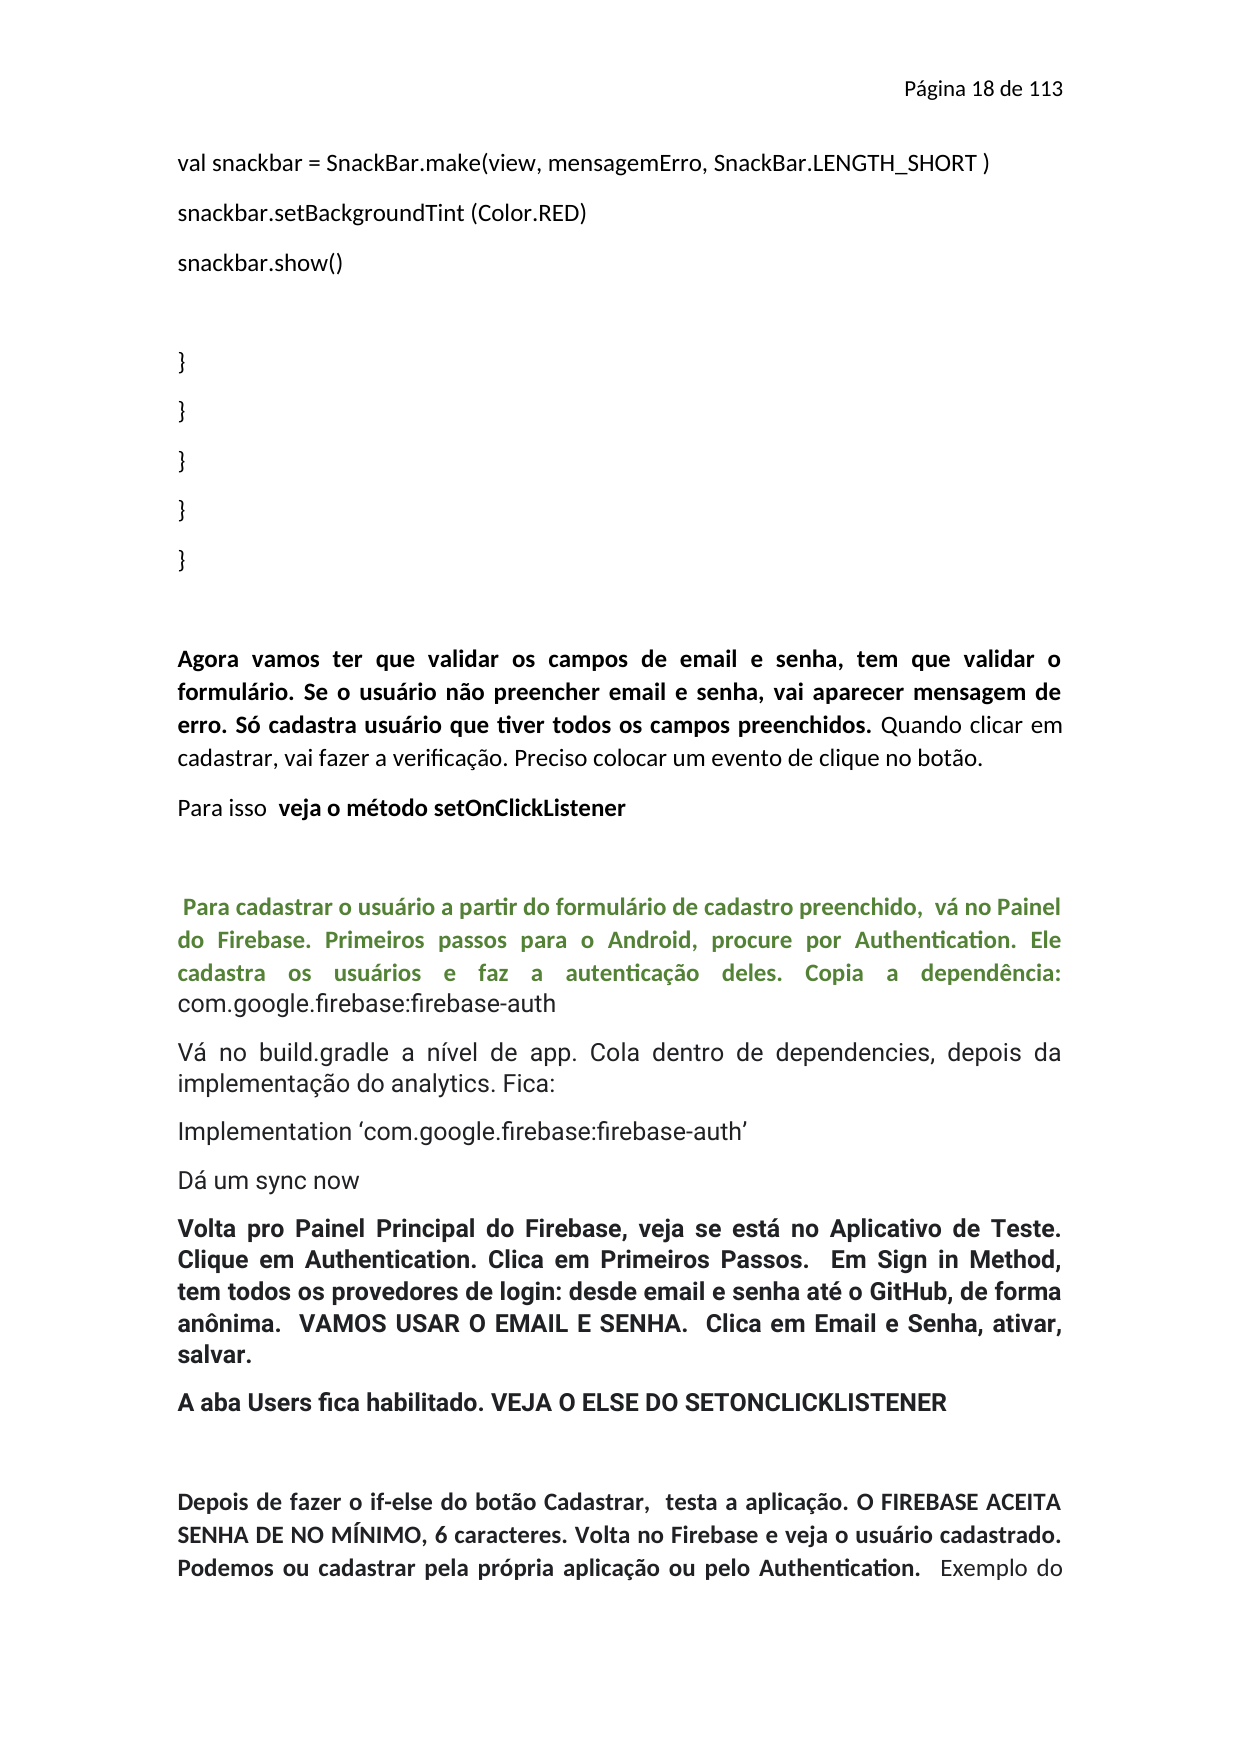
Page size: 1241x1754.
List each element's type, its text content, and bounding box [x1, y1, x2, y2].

text Implementation ‘com.google.firebase:firebase-auth’ [177, 1118, 1063, 1147]
text snackbar.setBackgroundTint (Color.RED) [177, 197, 1063, 228]
text Agora vamos ter que validar os campos de email e senha, tem que validar o formulário. Se o usuário não preencher email e senha, vai aparecer mensagem de erro. Só cadastra usuário que tiver todos os campos preenchidos. Quando clicar em cadastrar, vai fazer a verificação. Preciso colocar um evento de clique no botão. [177, 643, 1063, 773]
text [177, 1486, 1063, 1583]
text } [177, 396, 1063, 426]
text Volta pro Painel Principal do Firebase, veja se está no Aplicativo de Teste. Clique em Authentication. Clica em Primeiros Passos. Em Sign in Method, tem todos os provedores de login: desde email e senha até o GitHub, de forma anônima. VAMOS USAR O EMAIL E SENHA. Clica em Email e Senha, ativar, salvar. [177, 1214, 1063, 1369]
text val snackbar = SnackBar.make(view, mensagemErro, SnackBar.LENGTH_SHORT ) [177, 148, 1063, 178]
text } [177, 346, 1063, 376]
text } [177, 544, 1063, 575]
text Para isso veja o método setOnClickListener [177, 792, 1063, 822]
text A aba Users fica habilitado. VEJA O ELSE DO SETONCLICKLISTENER [177, 1388, 1063, 1418]
text snackbar.show() [177, 247, 1063, 277]
text Dá um sync now [177, 1166, 1063, 1195]
text } [177, 495, 1063, 525]
text Para cadastrar o usuário a partir do formulário de cadastro preenchido, vá no Painel do Firebase. Primeiros passos para o Android, procure por Authentication. Ele cadastra os usuários e faz a autenticação deles. Copia a dependência: com.google.firebase:firebase-auth [177, 891, 1063, 1019]
text } [177, 445, 1063, 476]
text Vá no build.gradle a nível de app. Cola dentro de dependencies, depois da implementação do analytics. Fica: [177, 1038, 1063, 1099]
